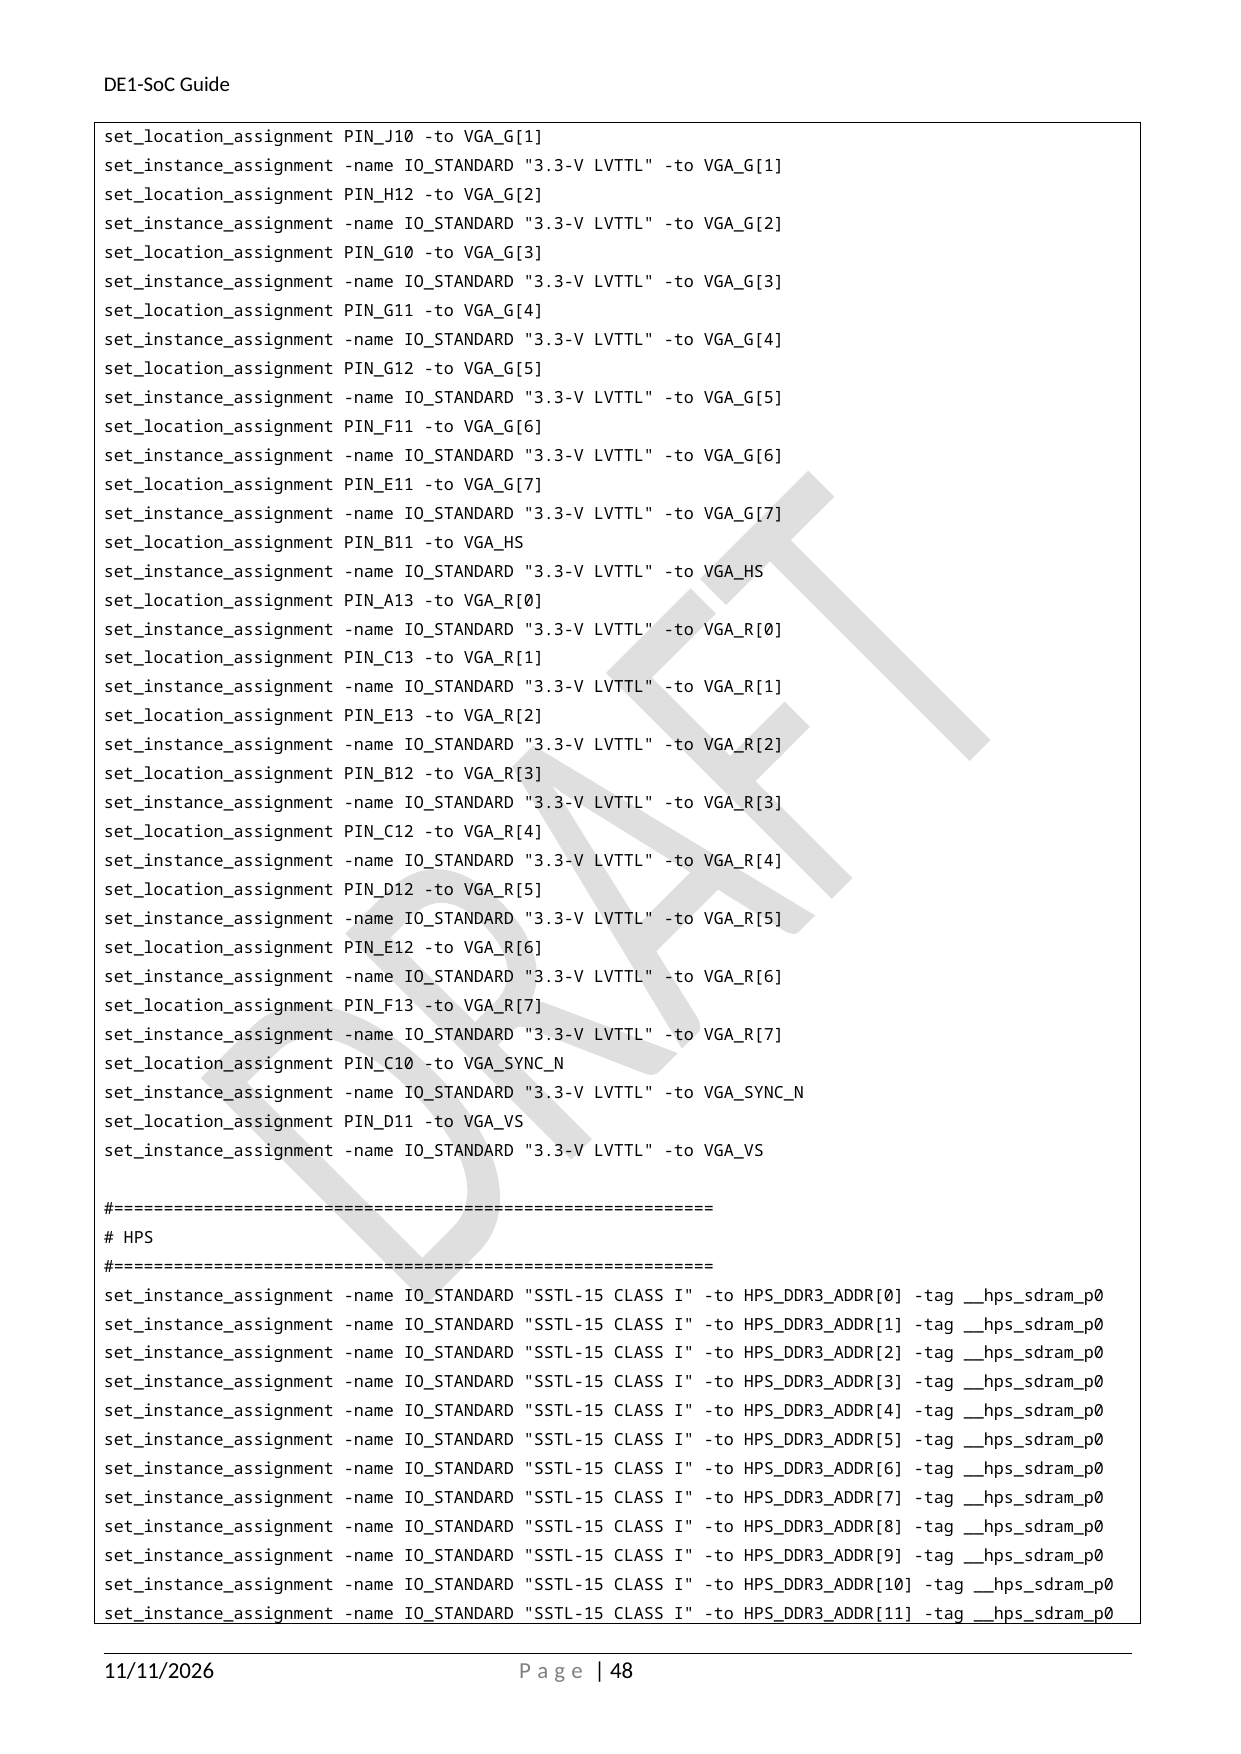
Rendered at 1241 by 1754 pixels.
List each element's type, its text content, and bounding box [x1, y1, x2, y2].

text set_location_assignment PIN_G10 -to VGA_G[3] [95, 237, 1140, 263]
text set_instance_assignment -name IO_STANDARD "3.3-V LVTTL" -to VGA_VS [95, 1135, 1140, 1161]
text set_location_assignment PIN_E13 -to VGA_R[2] [95, 701, 1140, 727]
text set_instance_assignment -name IO_STANDARD "SSTL-15 CLASS I" -to HPS_DDR3_ADDR[4] -tag __hps_sdram_p0 [95, 1396, 1140, 1422]
text set_location_assignment PIN_E12 -to VGA_R[6] [95, 932, 1140, 958]
text set_instance_assignment -name IO_STANDARD "3.3-V LVTTL" -to VGA_R[7] [95, 1019, 1140, 1045]
text set_instance_assignment -name IO_STANDARD "SSTL-15 CLASS I" -to HPS_DDR3_ADDR[9] -tag __hps_sdram_p0 [95, 1541, 1140, 1566]
text set_instance_assignment -name IO_STANDARD "SSTL-15 CLASS I" -to HPS_DDR3_ADDR[10] -tag __hps_sdram_p0 [95, 1569, 1140, 1595]
text set_instance_assignment -name IO_STANDARD "SSTL-15 CLASS I" -to HPS_DDR3_ADDR[3] -tag __hps_sdram_p0 [95, 1367, 1140, 1393]
text set_location_assignment PIN_D12 -to VGA_R[5] [95, 874, 1140, 900]
text set_instance_assignment -name IO_STANDARD "3.3-V LVTTL" -to VGA_G[1] [95, 151, 1140, 176]
text set_instance_assignment -name IO_STANDARD "SSTL-15 CLASS I" -to HPS_DDR3_ADDR[11] -tag __hps_sdram_p0 [95, 1598, 1140, 1623]
text set_instance_assignment -name IO_STANDARD "SSTL-15 CLASS I" -to HPS_DDR3_ADDR[7] -tag __hps_sdram_p0 [95, 1483, 1140, 1508]
text set_instance_assignment -name IO_STANDARD "3.3-V LVTTL" -to VGA_G[3] [95, 266, 1140, 292]
text set_instance_assignment -name IO_STANDARD "3.3-V LVTTL" -to VGA_G[5] [95, 382, 1140, 408]
text set_location_assignment PIN_A13 -to VGA_R[0] [95, 585, 1140, 611]
text set_location_assignment PIN_G12 -to VGA_G[5] [95, 353, 1140, 379]
text set_instance_assignment -name IO_STANDARD "3.3-V LVTTL" -to VGA_SYNC_N [95, 1077, 1140, 1103]
text set_location_assignment PIN_D11 -to VGA_VS [95, 1106, 1140, 1132]
text set_instance_assignment -name IO_STANDARD "3.3-V LVTTL" -to VGA_G[4] [95, 324, 1140, 350]
text set_instance_assignment -name IO_STANDARD "SSTL-15 CLASS I" -to HPS_DDR3_ADDR[8] -tag __hps_sdram_p0 [95, 1512, 1140, 1537]
text set_instance_assignment -name IO_STANDARD "3.3-V LVTTL" -to VGA_R[5] [95, 903, 1140, 929]
text set_instance_assignment -name IO_STANDARD "3.3-V LVTTL" -to VGA_R[2] [95, 730, 1140, 756]
text set_location_assignment PIN_C10 -to VGA_SYNC_N [95, 1048, 1140, 1074]
text set_location_assignment PIN_C12 -to VGA_R[4] [95, 817, 1140, 842]
text set_instance_assignment -name IO_STANDARD "3.3-V LVTTL" -to VGA_R[1] [95, 672, 1140, 698]
text set_location_assignment PIN_E11 -to VGA_G[7] [95, 469, 1140, 495]
text set_instance_assignment -name IO_STANDARD "SSTL-15 CLASS I" -to HPS_DDR3_ADDR[2] -tag __hps_sdram_p0 [95, 1338, 1140, 1364]
text set_location_assignment PIN_G11 -to VGA_G[4] [95, 295, 1140, 321]
text set_instance_assignment -name IO_STANDARD "3.3-V LVTTL" -to VGA_G[7] [95, 498, 1140, 524]
text set_instance_assignment -name IO_STANDARD "SSTL-15 CLASS I" -to HPS_DDR3_ADDR[0] -tag __hps_sdram_p0 [95, 1280, 1140, 1306]
text set_location_assignment PIN_B11 -to VGA_HS [95, 527, 1140, 553]
text set_location_assignment PIN_C13 -to VGA_R[1] [95, 643, 1140, 669]
text set_location_assignment PIN_J10 -to VGA_G[1] [95, 123, 1140, 147]
text set_location_assignment PIN_F13 -to VGA_R[7] [95, 990, 1140, 1016]
text set_location_assignment PIN_F11 -to VGA_G[6] [95, 411, 1140, 437]
text set_instance_assignment -name IO_STANDARD "SSTL-15 CLASS I" -to HPS_DDR3_ADDR[5] -tag __hps_sdram_p0 [95, 1425, 1140, 1451]
text set_instance_assignment -name IO_STANDARD "3.3-V LVTTL" -to VGA_R[0] [95, 614, 1140, 640]
text set_location_assignment PIN_H12 -to VGA_G[2] [95, 179, 1140, 205]
text #============================================================ [95, 1251, 1140, 1277]
text set_instance_assignment -name IO_STANDARD "3.3-V LVTTL" -to VGA_R[6] [95, 961, 1140, 987]
text set_location_assignment PIN_B12 -to VGA_R[3] [95, 759, 1140, 784]
text set_instance_assignment -name IO_STANDARD "3.3-V LVTTL" -to VGA_G[2] [95, 208, 1140, 234]
text set_instance_assignment -name IO_STANDARD "SSTL-15 CLASS I" -to HPS_DDR3_ADDR[1] -tag __hps_sdram_p0 [95, 1309, 1140, 1335]
text set_instance_assignment -name IO_STANDARD "3.3-V LVTTL" -to VGA_R[4] [95, 846, 1140, 871]
text set_instance_assignment -name IO_STANDARD "3.3-V LVTTL" -to VGA_HS [95, 556, 1140, 582]
text set_instance_assignment -name IO_STANDARD "3.3-V LVTTL" -to VGA_G[6] [95, 440, 1140, 466]
text set_instance_assignment -name IO_STANDARD "SSTL-15 CLASS I" -to HPS_DDR3_ADDR[6] -tag __hps_sdram_p0 [95, 1454, 1140, 1479]
text # HPS [95, 1222, 1140, 1248]
text set_instance_assignment -name IO_STANDARD "3.3-V LVTTL" -to VGA_R[3] [95, 788, 1140, 813]
text #============================================================ [95, 1193, 1140, 1219]
